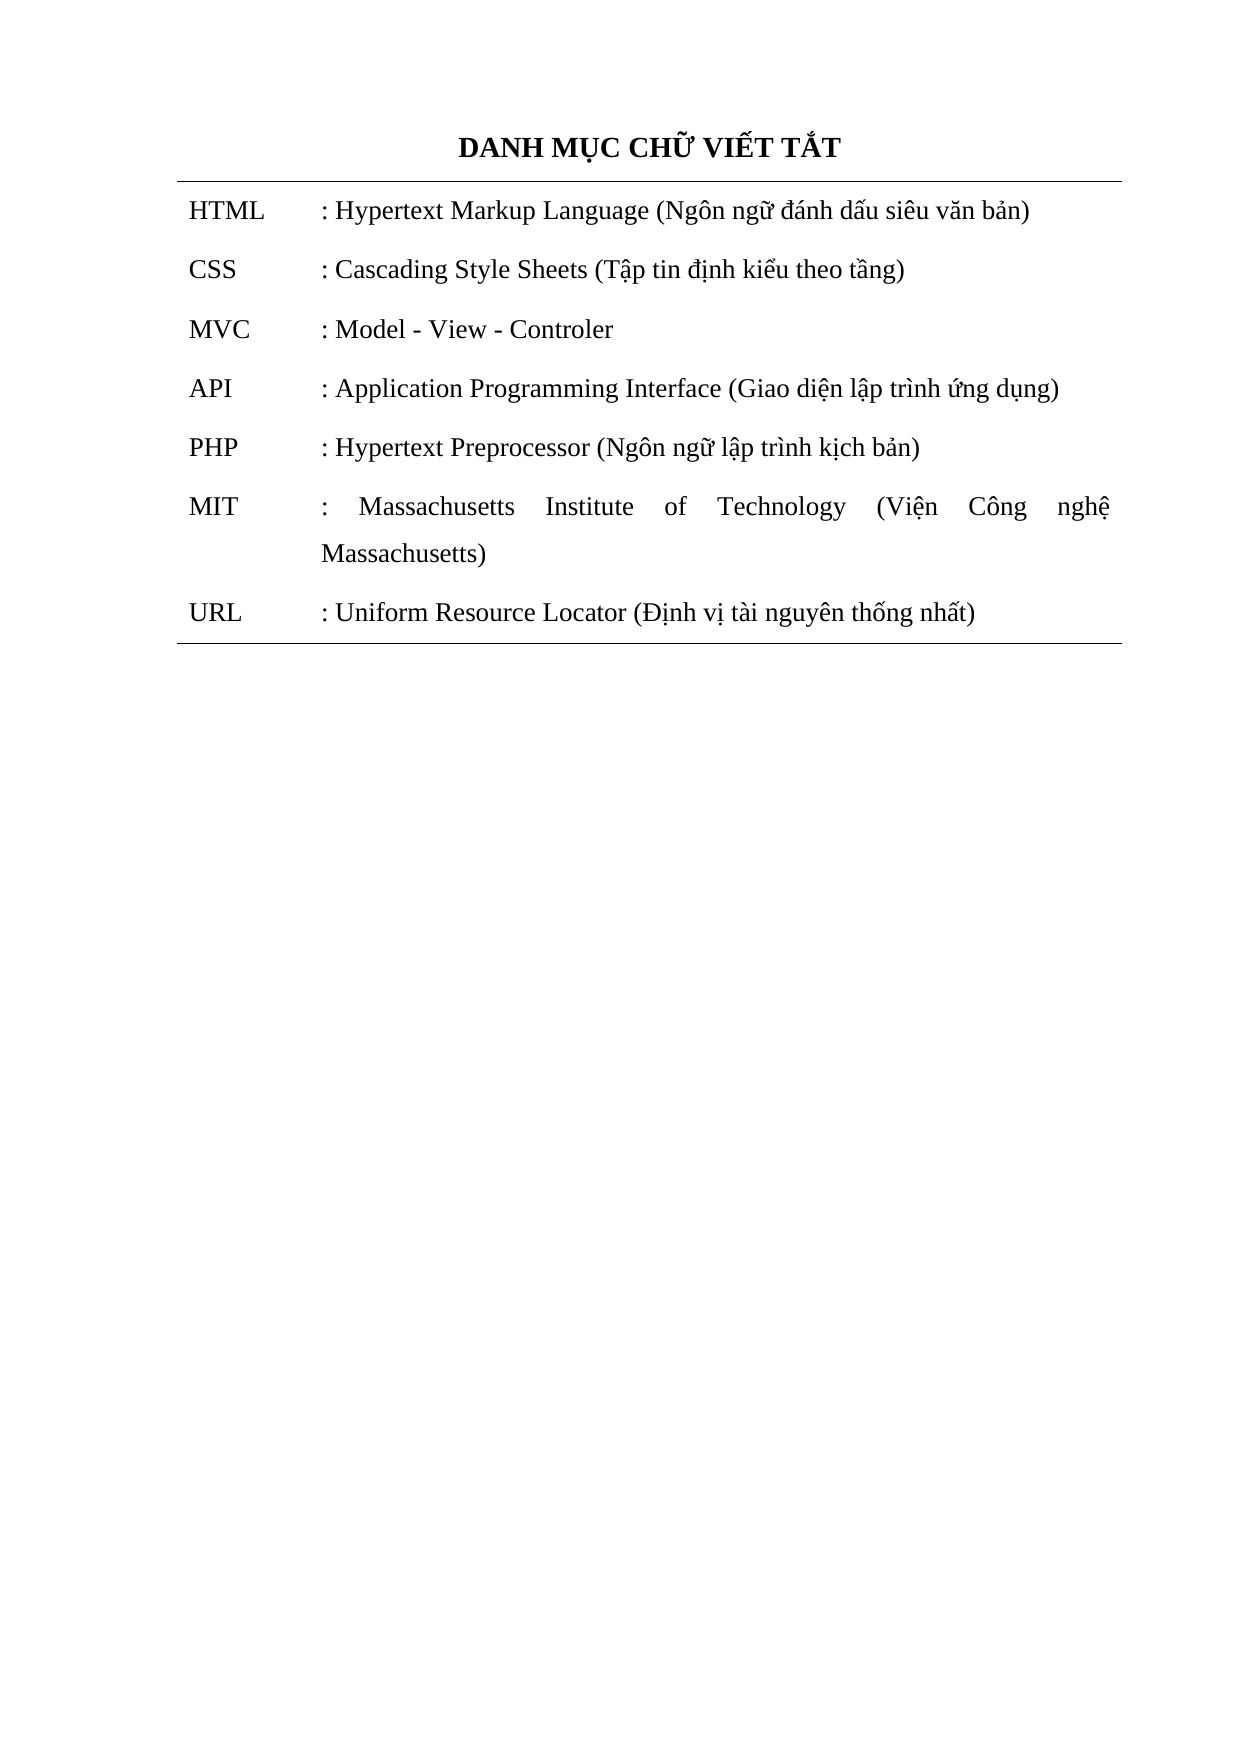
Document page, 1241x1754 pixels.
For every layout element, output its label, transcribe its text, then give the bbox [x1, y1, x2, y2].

table_cell : Model - View - Controler [310, 300, 1122, 359]
table_cell : Uniform Resource Locator (Định vị tài nguyên thống nhất) [310, 584, 1122, 643]
table_cell API [177, 360, 309, 419]
table_cell PHP [177, 419, 309, 478]
table_header HTML [177, 182, 309, 241]
table_cell MVC [177, 300, 309, 359]
table_cell URL [177, 584, 309, 643]
table_header : Hypertext Markup Language (Ngôn ngữ đánh dấu siêu văn bản) [310, 182, 1122, 241]
table_cell CSS [177, 241, 309, 300]
table_cell : Massachusetts Institute of Technology (Viện Công nghệ Massachusetts) [310, 478, 1122, 584]
table_cell MIT [177, 478, 309, 584]
table_cell : Hypertext Preprocessor (Ngôn ngữ lập trình kịch bản) [310, 419, 1122, 478]
table_cell : Cascading Style Sheets (Tập tin định kiểu theo tầng) [310, 241, 1122, 300]
table_cell : Application Programming Interface (Giao diện lập trình ứng dụng) [310, 360, 1122, 419]
subtitle DANH MỤC CHỮ VIẾT TẮT [177, 131, 1122, 164]
